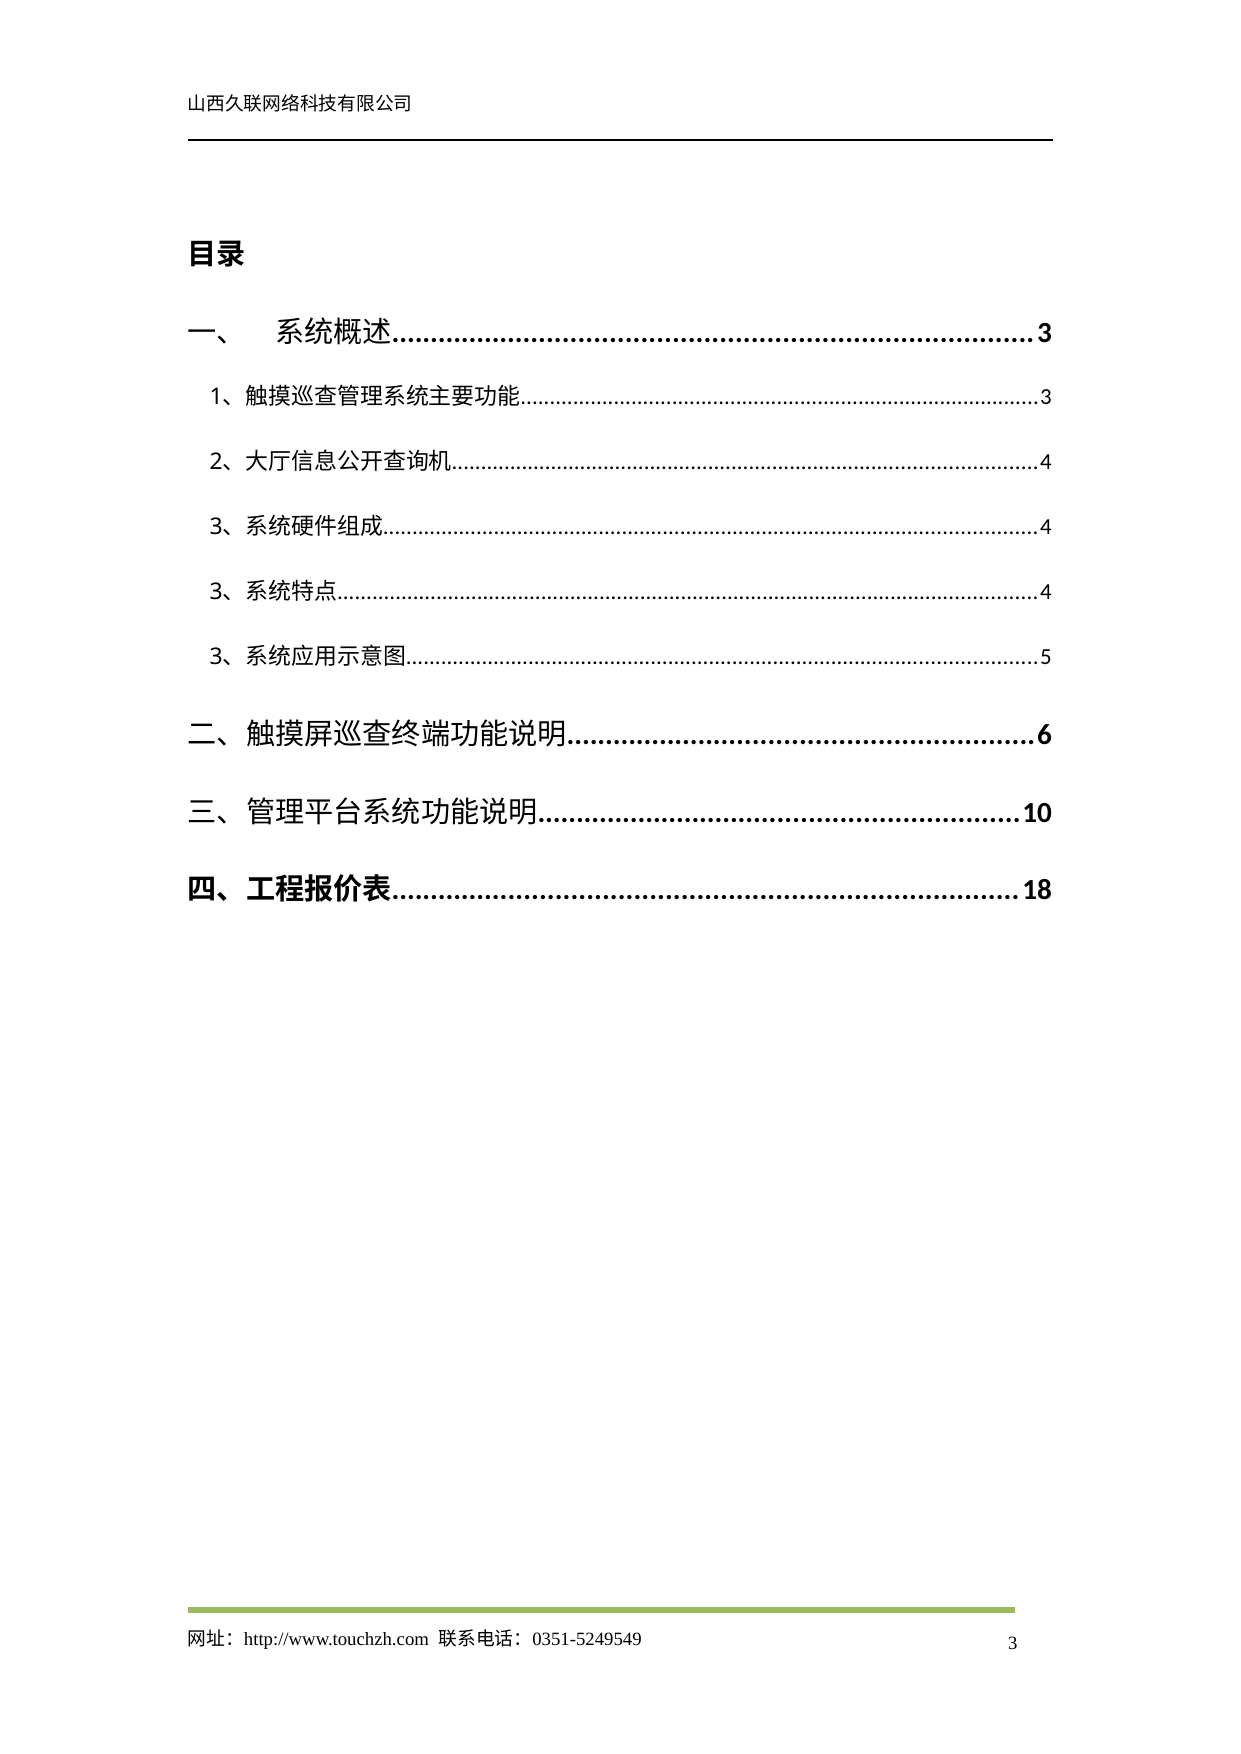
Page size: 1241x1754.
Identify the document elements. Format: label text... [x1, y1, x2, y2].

text 3、系统应用示意图 5 [209, 622, 1053, 687]
text 目录 [187, 219, 1053, 284]
text 四、工程报价表 18 [187, 854, 1053, 919]
text 三、管理平台系统功能说明 10 [187, 777, 1053, 842]
text 3、系统特点 4 [209, 557, 1053, 622]
text 2、大厅信息公开查询机 4 [209, 427, 1053, 492]
text 3、系统硬件组成 4 [209, 492, 1053, 557]
text 1、触摸巡查管理系统主要功能 3 [209, 362, 1053, 427]
text 二、触摸屏巡查终端功能说明 6 [187, 699, 1053, 764]
text 一、 系统概述 3 [187, 297, 1053, 362]
